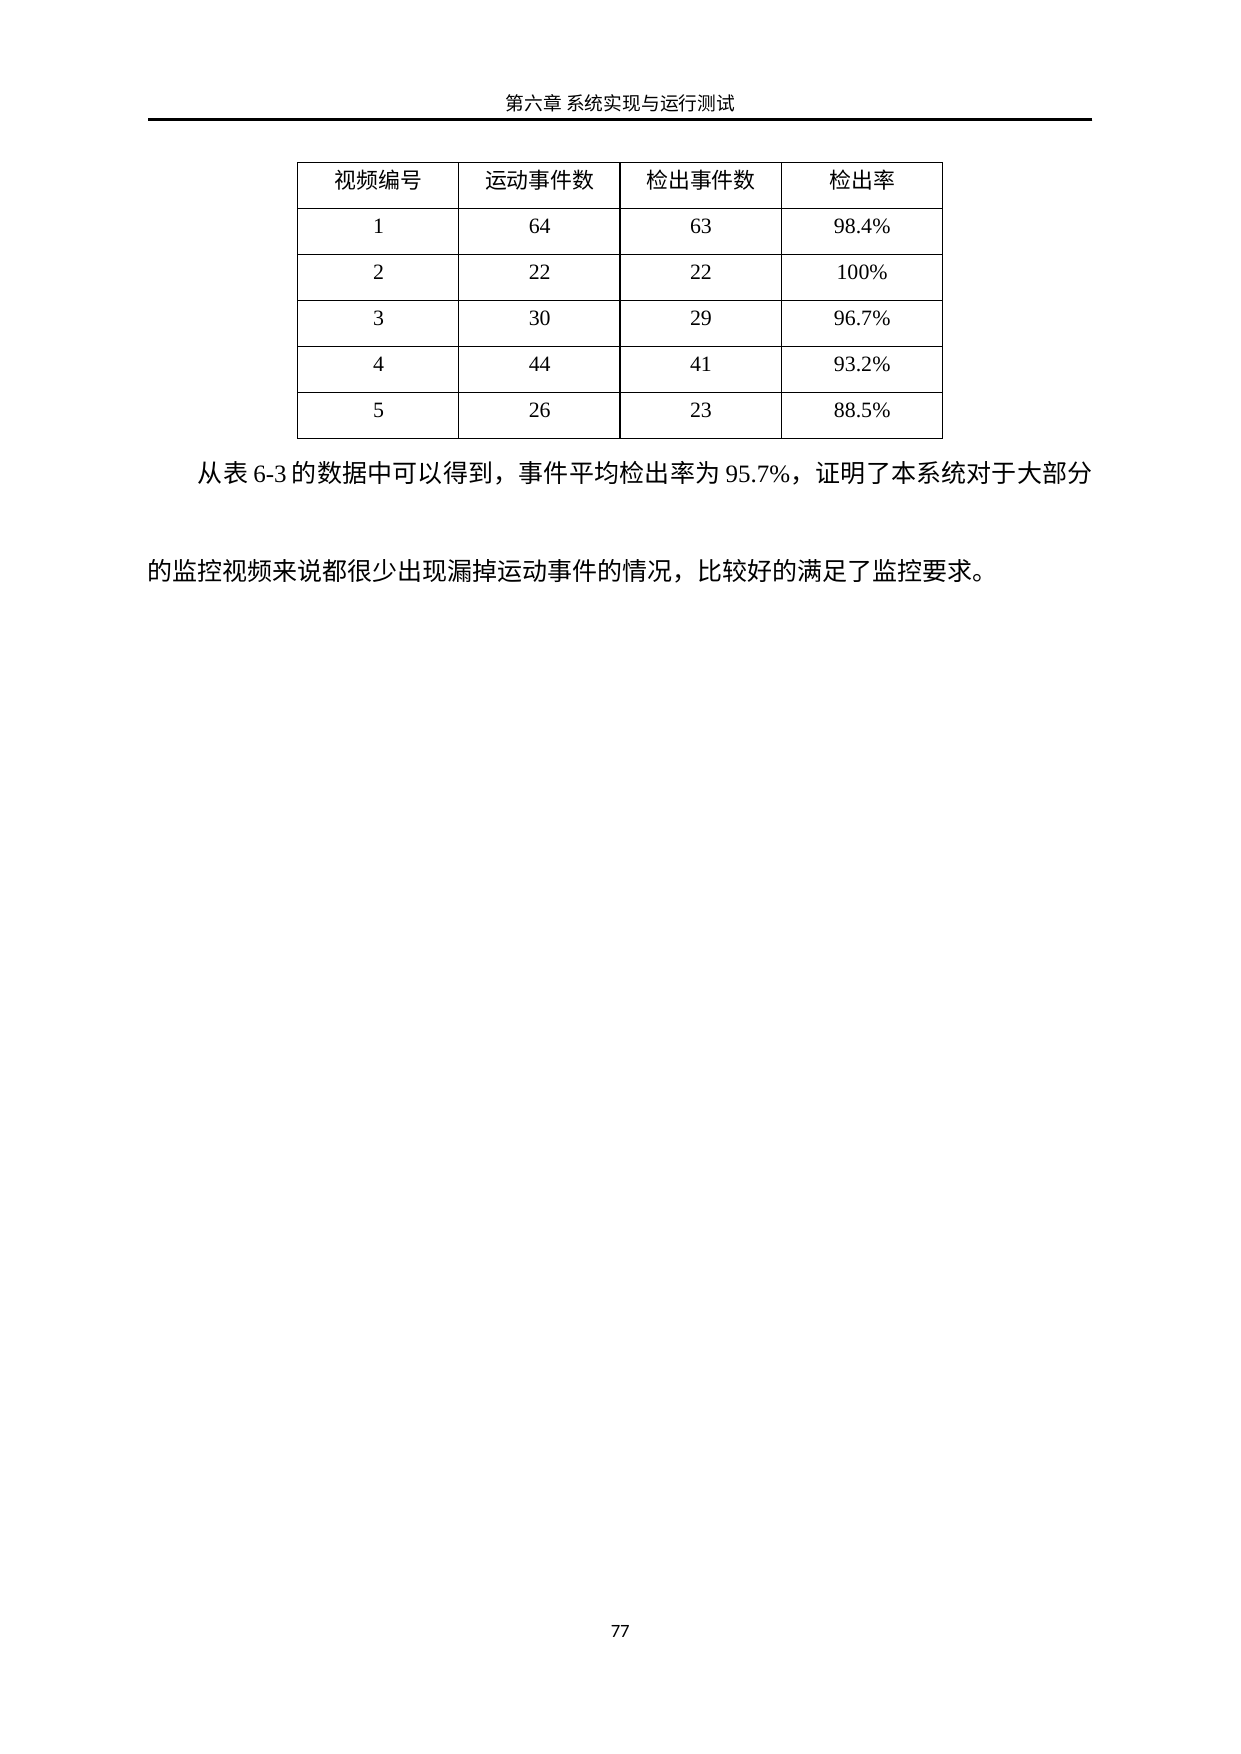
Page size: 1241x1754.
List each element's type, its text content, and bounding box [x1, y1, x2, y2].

text 从表6-3的数据中可以得到，事件平均检出率为95.7%，证明了本系统对于大部分的监控视频来说都很少出现漏掉运动事件的情况，比较好的满足了监控要求。 [148, 439, 1092, 602]
table_header 检出事件数 [621, 163, 781, 208]
table_cell 22 [621, 255, 781, 300]
table_header 视频编号 [298, 163, 458, 208]
table_cell 4 [298, 347, 458, 392]
table_cell 41 [621, 347, 781, 392]
table_cell 96.7% [782, 301, 942, 346]
table_cell 30 [459, 301, 619, 346]
table_cell 22 [459, 255, 619, 300]
table_cell 88.5% [782, 393, 942, 438]
table_cell 98.4% [782, 209, 942, 254]
table_cell 100% [782, 255, 942, 300]
table_header 检出率 [782, 163, 942, 208]
table_cell 23 [621, 393, 781, 438]
table_cell 3 [298, 301, 458, 346]
table_cell 29 [621, 301, 781, 346]
table_cell 5 [298, 393, 458, 438]
table_cell 1 [298, 209, 458, 254]
table_cell 44 [459, 347, 619, 392]
table_cell 63 [621, 209, 781, 254]
table_cell 93.2% [782, 347, 942, 392]
table_cell 26 [459, 393, 619, 438]
table_cell 2 [298, 255, 458, 300]
table_cell 64 [459, 209, 619, 254]
table_header 运动事件数 [459, 163, 619, 208]
